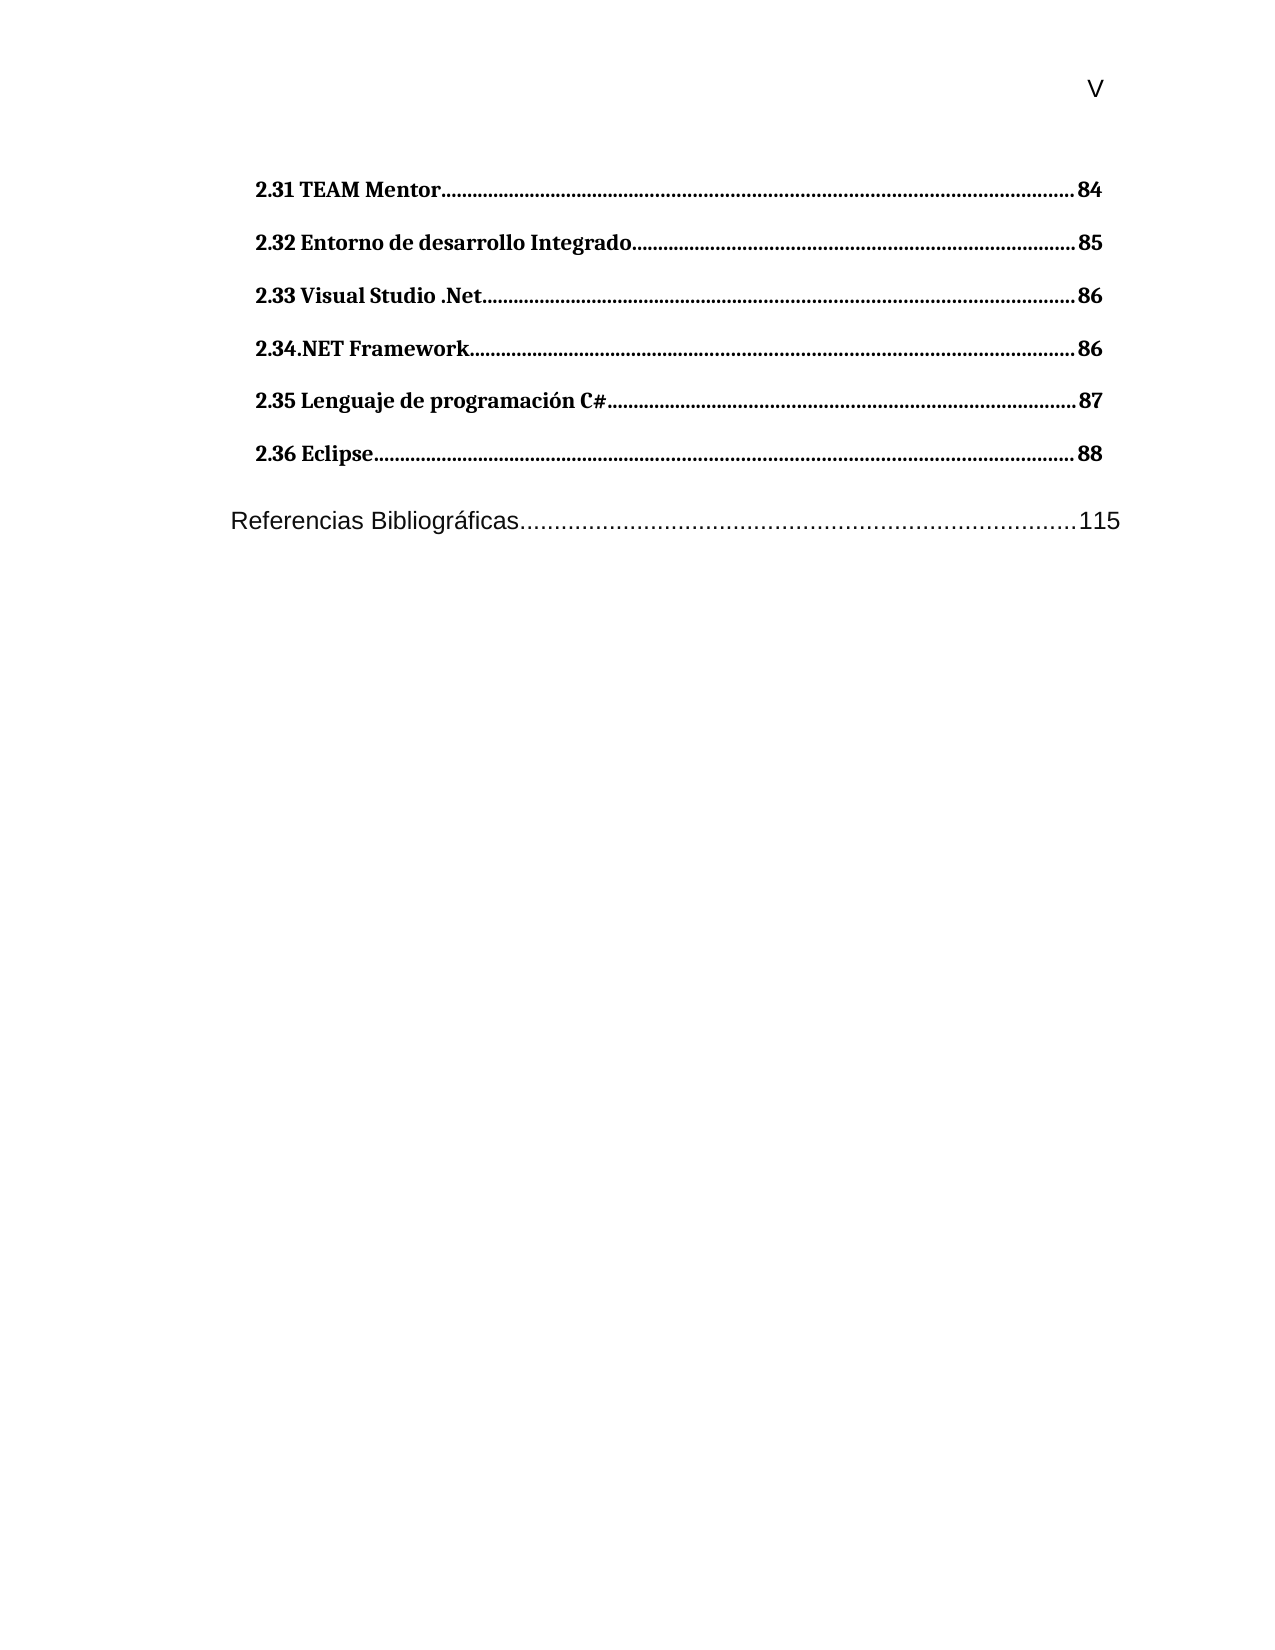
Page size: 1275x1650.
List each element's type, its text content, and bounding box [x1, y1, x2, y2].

text 2.34.NET Framework 86 [255, 335, 1104, 362]
text 2.31 TEAM Mentor 84 [255, 177, 1104, 203]
text Referencias Bibliográficas 115 [230, 506, 1104, 535]
text 2.33 Visual Studio .Net 86 [255, 283, 1104, 309]
text 2.36 Eclipse 88 [255, 441, 1104, 467]
text 2.32 Entorno de desarrollo Integrado 85 [255, 230, 1104, 256]
text 2.35 Lenguaje de programación C# 87 [255, 388, 1104, 414]
